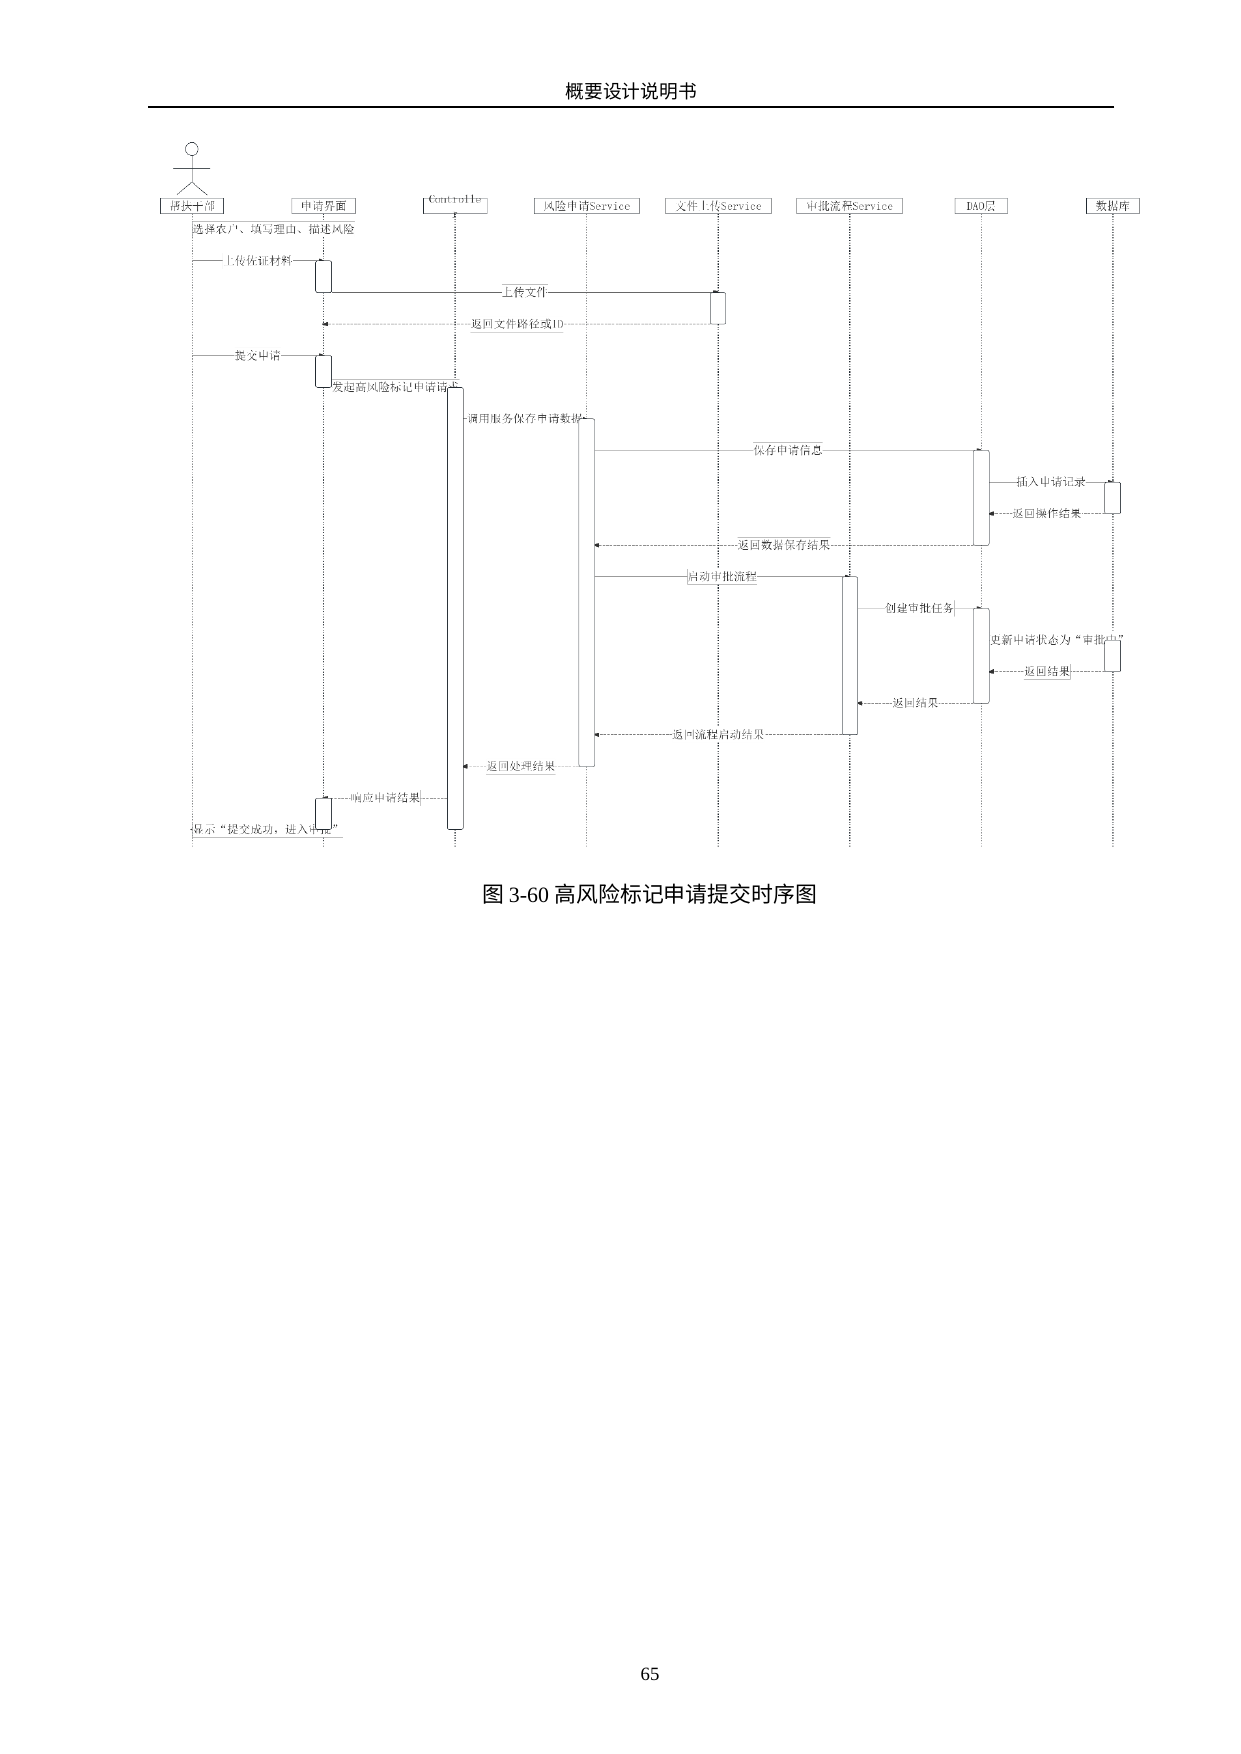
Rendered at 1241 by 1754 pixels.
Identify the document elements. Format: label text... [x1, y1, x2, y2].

text 图3-60 高风险标记申请提交时序图 [148, 877, 1152, 909]
picture [147, 129, 1152, 859]
